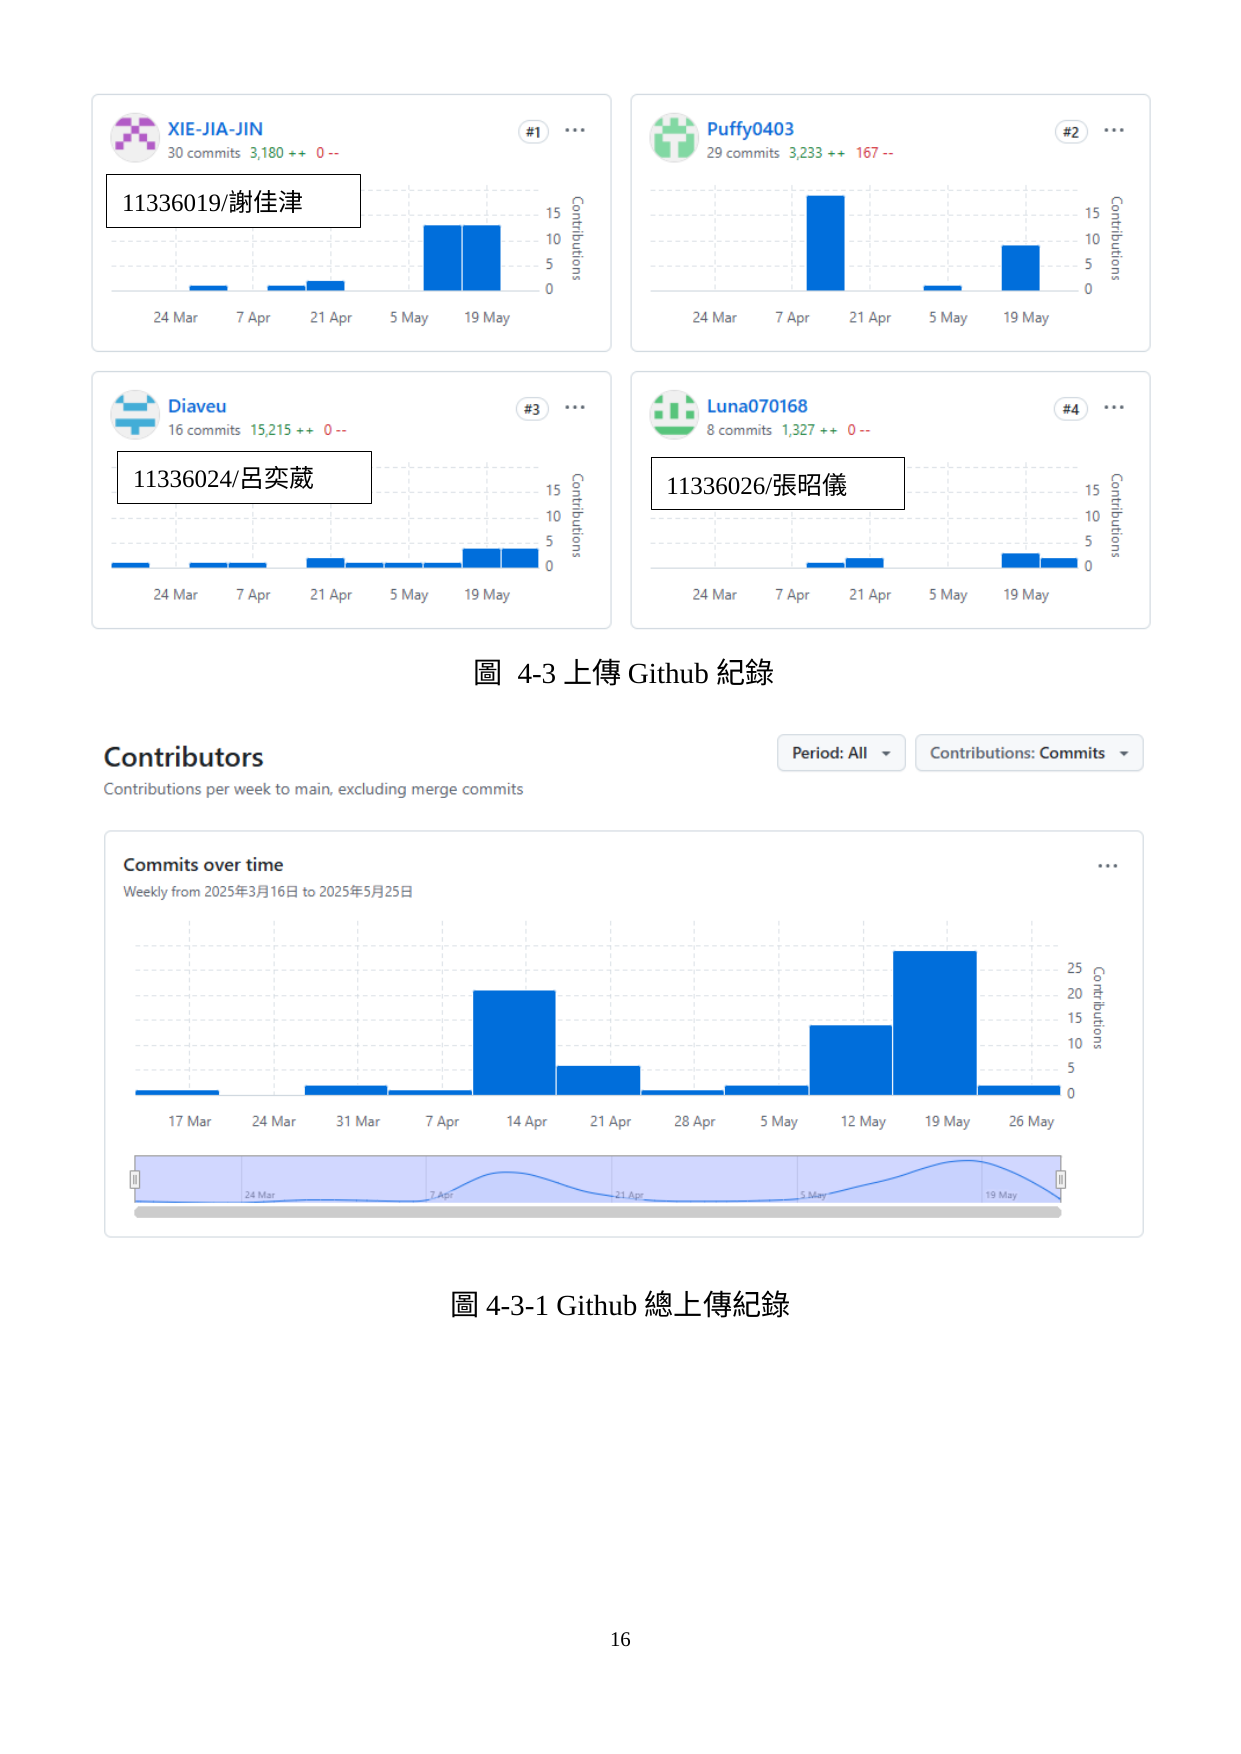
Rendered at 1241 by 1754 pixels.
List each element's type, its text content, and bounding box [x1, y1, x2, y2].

picture [88, 733, 1152, 1240]
picture [88, 88, 1152, 634]
text 圖 4-3-1 Github 總上傳紀錄 [89, 1265, 1152, 1340]
text 圖 34-3 上傳Github 紀錄 [89, 634, 1152, 708]
